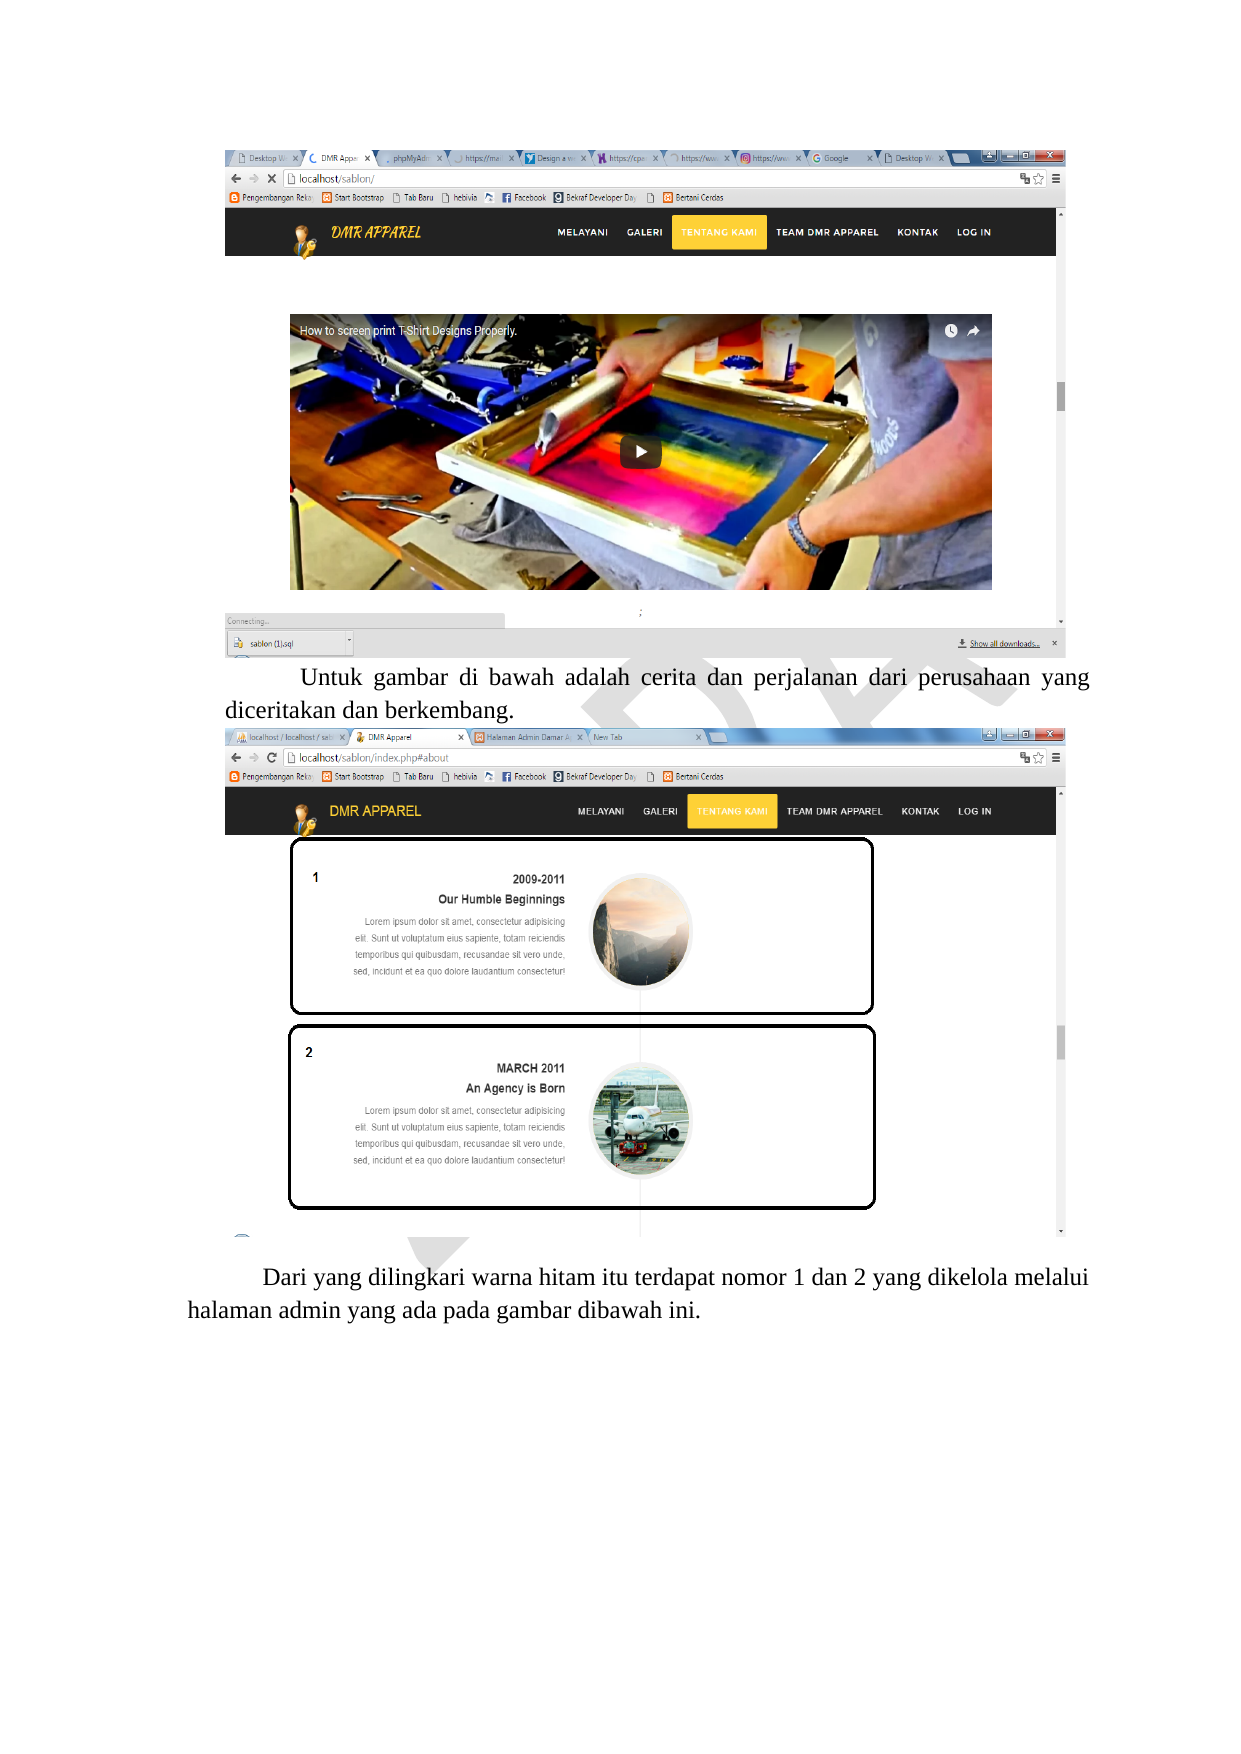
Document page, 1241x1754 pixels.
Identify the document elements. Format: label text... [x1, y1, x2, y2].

picture [225, 728, 1066, 1237]
picture [225, 150, 1066, 658]
list Untuk gambar di bawah adalah cerita dan perjalanan dari perusahaan yang diceritakan dan berkembang. [225, 662, 1090, 724]
text Dari yang dilingkari warna hitam itu terdapat nomor 1 dan 2 yang dikelola melalui halaman admin yang ada pada gambar dibawah ini. [187, 1262, 1090, 1324]
